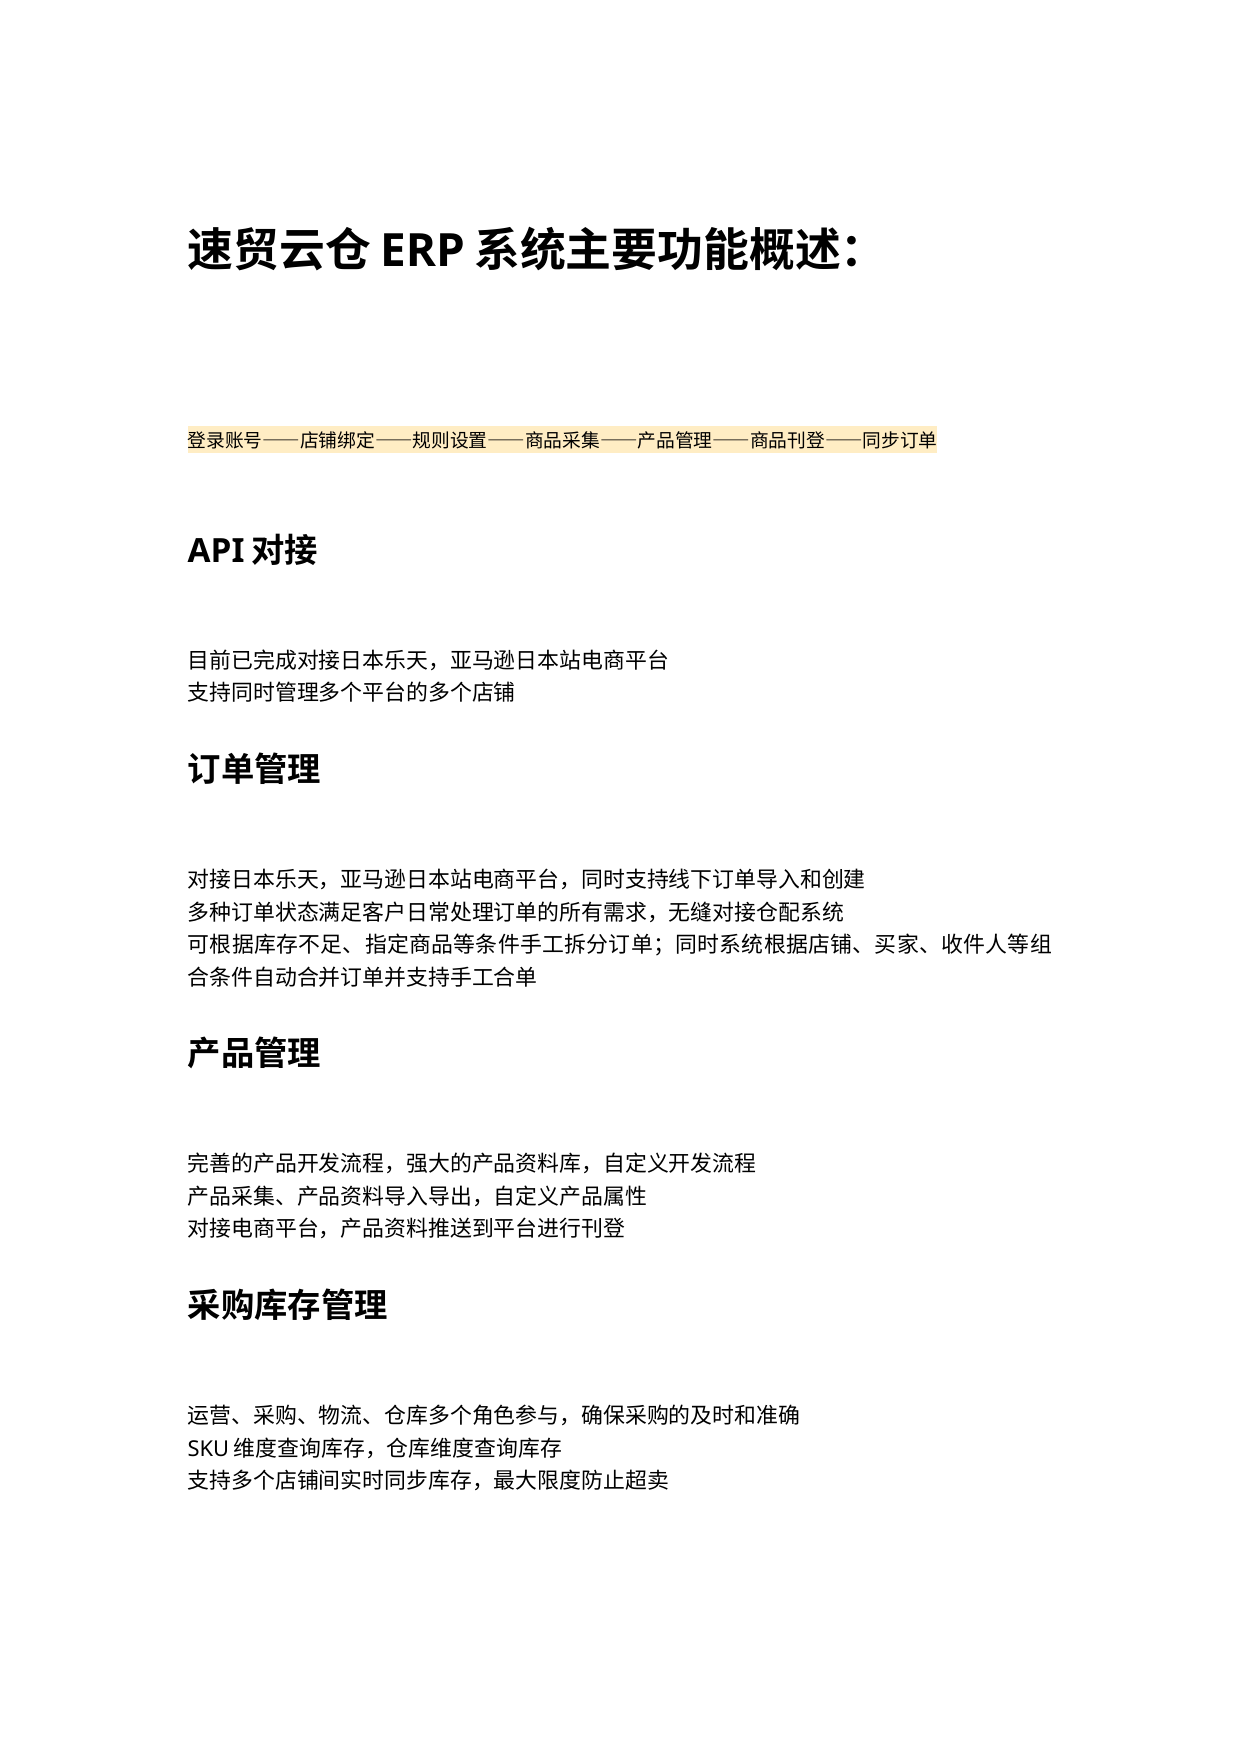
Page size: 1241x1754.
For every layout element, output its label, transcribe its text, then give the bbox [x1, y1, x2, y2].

text 支持多个店铺间实时同步库存，最大限度防止超卖 [187, 1463, 1053, 1495]
text 运营、采购、物流、仓库多个角色参与，确保采购的及时和准确 [187, 1398, 1053, 1430]
subtitle 产品管理 [187, 1019, 1053, 1084]
subtitle 订单管理 [187, 734, 1053, 799]
text 可根据库存不足、指定商品等条件手工拆分订单；同时系统根据店铺、买家、收件人等组合条件自动合并订单并支持手工合单 [187, 927, 1053, 992]
text 支持同时管理多个平台的多个店铺 [187, 675, 1053, 707]
text 多种订单状态满足客户日常处理订单的所有需求，无缝对接仓配系统 [187, 894, 1053, 927]
subtitle API对接 [187, 515, 1053, 580]
text SKU维度查询库存，仓库维度查询库存 [187, 1430, 1053, 1463]
text 目前已完成对接日本乐天，亚马逊日本站电商平台 [187, 642, 1053, 675]
text 对接日本乐天，亚马逊日本站电商平台，同时支持线下订单导入和创建 [187, 862, 1053, 894]
text 产品采集、产品资料导入导出，自定义产品属性 [187, 1178, 1053, 1211]
subtitle 采购库存管理 [187, 1271, 1053, 1336]
subtitle 速贸云仓ERP系统主要功能概述： [187, 197, 1053, 295]
text 登录账号——店铺绑定——规则设置——商品采集——产品管理——商品刊登——同步订单 [187, 423, 1053, 456]
text 完善的产品开发流程，强大的产品资料库，自定义开发流程 [187, 1146, 1053, 1178]
text 对接电商平台，产品资料推送到平台进行刊登 [187, 1211, 1053, 1243]
